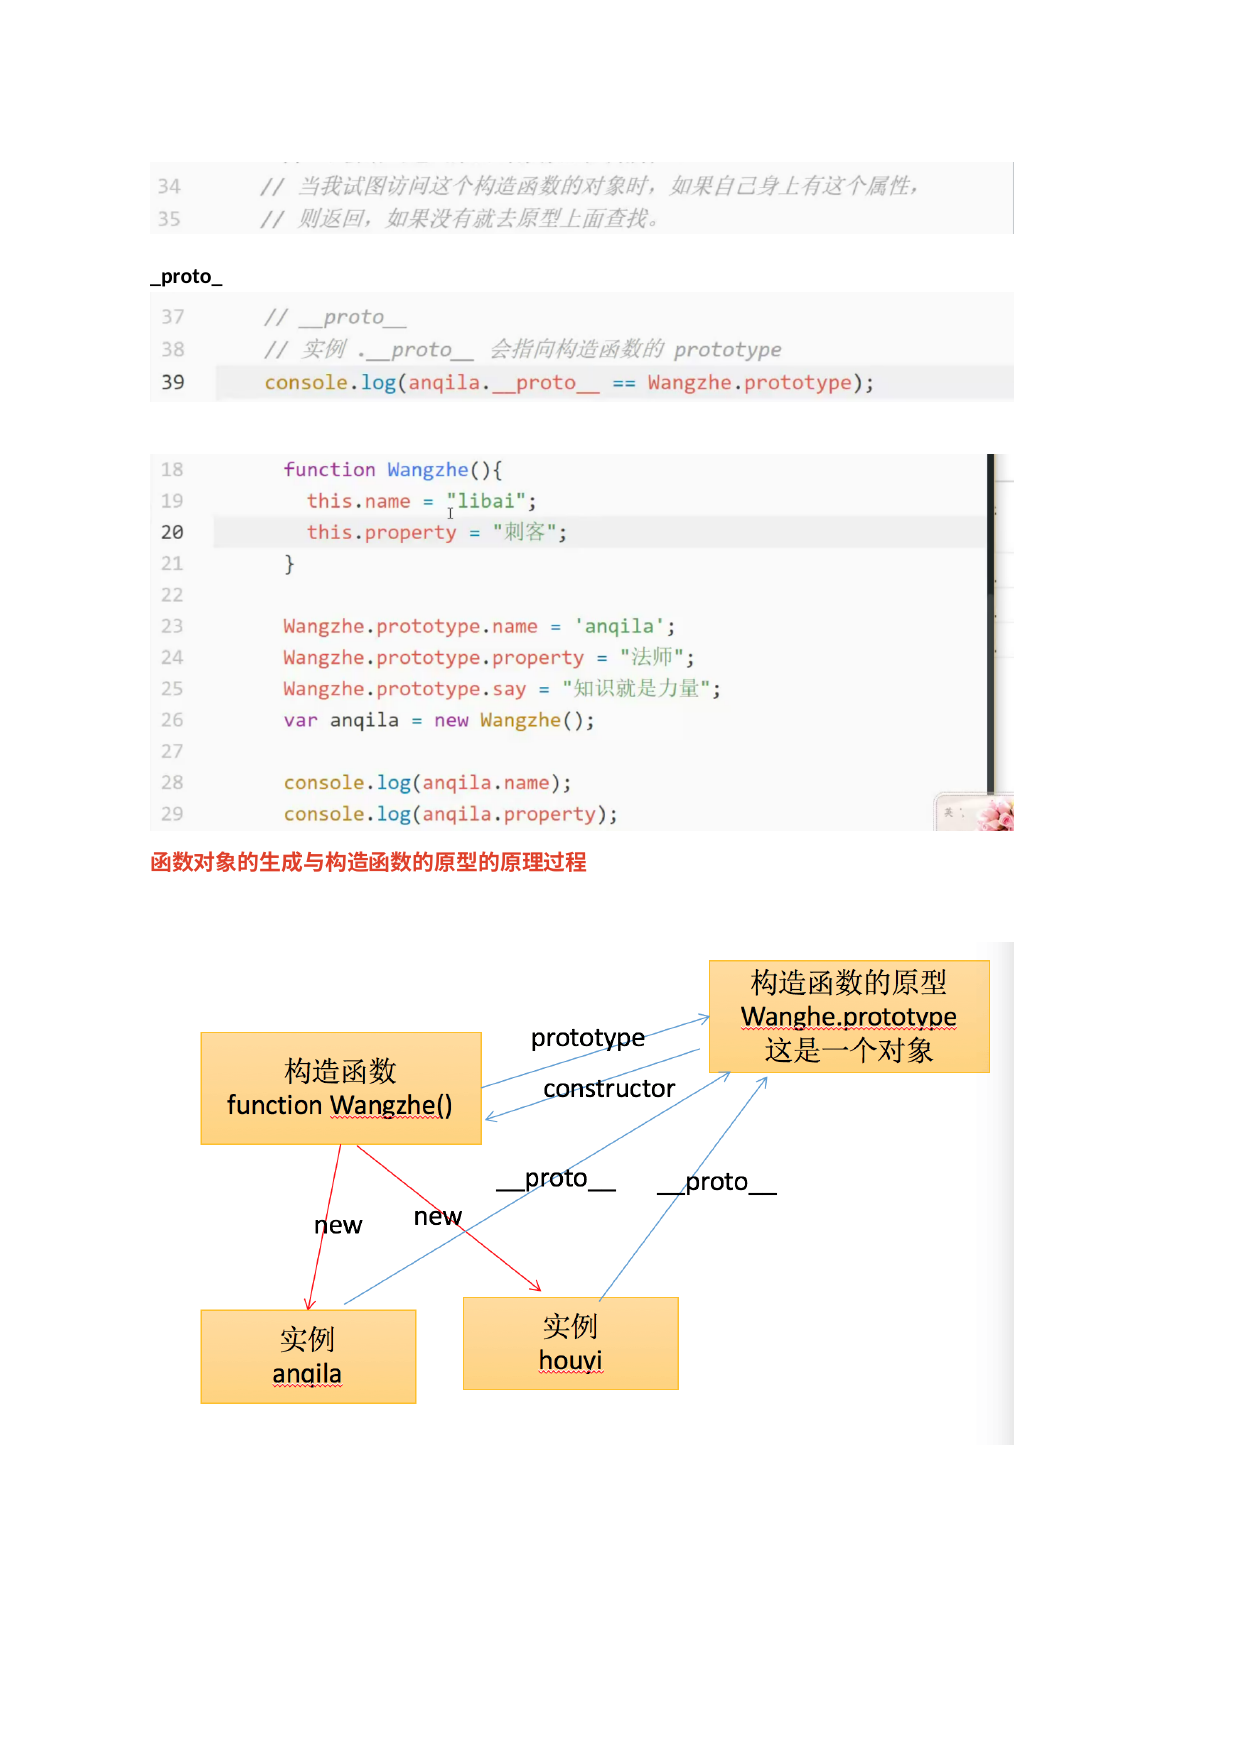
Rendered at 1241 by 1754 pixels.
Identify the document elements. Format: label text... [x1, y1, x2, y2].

picture [150, 292, 1014, 402]
text 函数对象的生成与构造函数的原型的原理过程 [150, 844, 1090, 877]
picture [150, 162, 1014, 234]
picture [150, 454, 1014, 831]
text _proto_ [150, 259, 1090, 292]
picture [150, 942, 1014, 1445]
